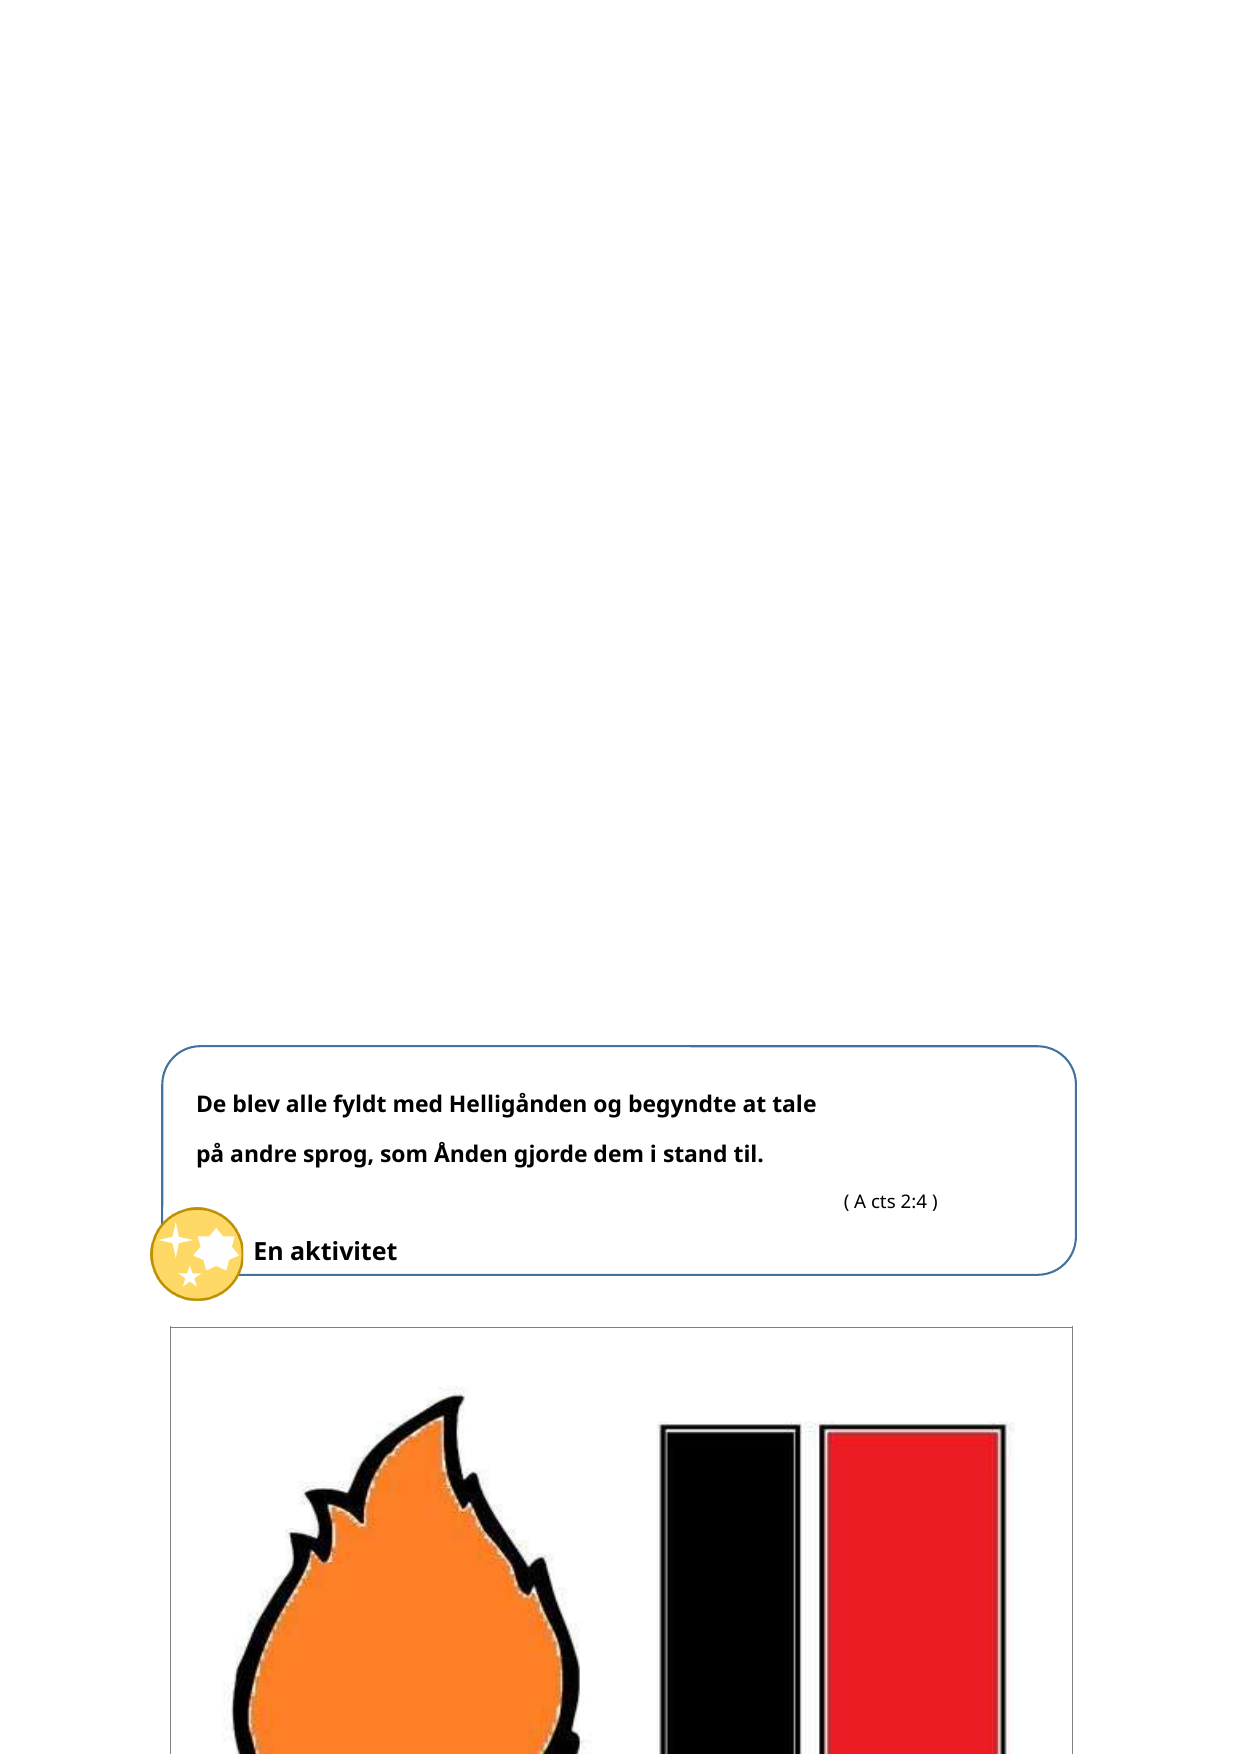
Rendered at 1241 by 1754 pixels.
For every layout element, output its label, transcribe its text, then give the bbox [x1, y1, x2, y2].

text En aktivitet [244, 1233, 1090, 1267]
text på andre sprog, som Ånden gjorde dem i stand til. [150, 1138, 1090, 1169]
text De blev alle fyldt med Helligånden og begyndte at tale [150, 1088, 1090, 1119]
picture [150, 1207, 244, 1301]
picture [171, 1328, 1072, 1754]
text ( A cts 2:4 ) [150, 1188, 1090, 1214]
